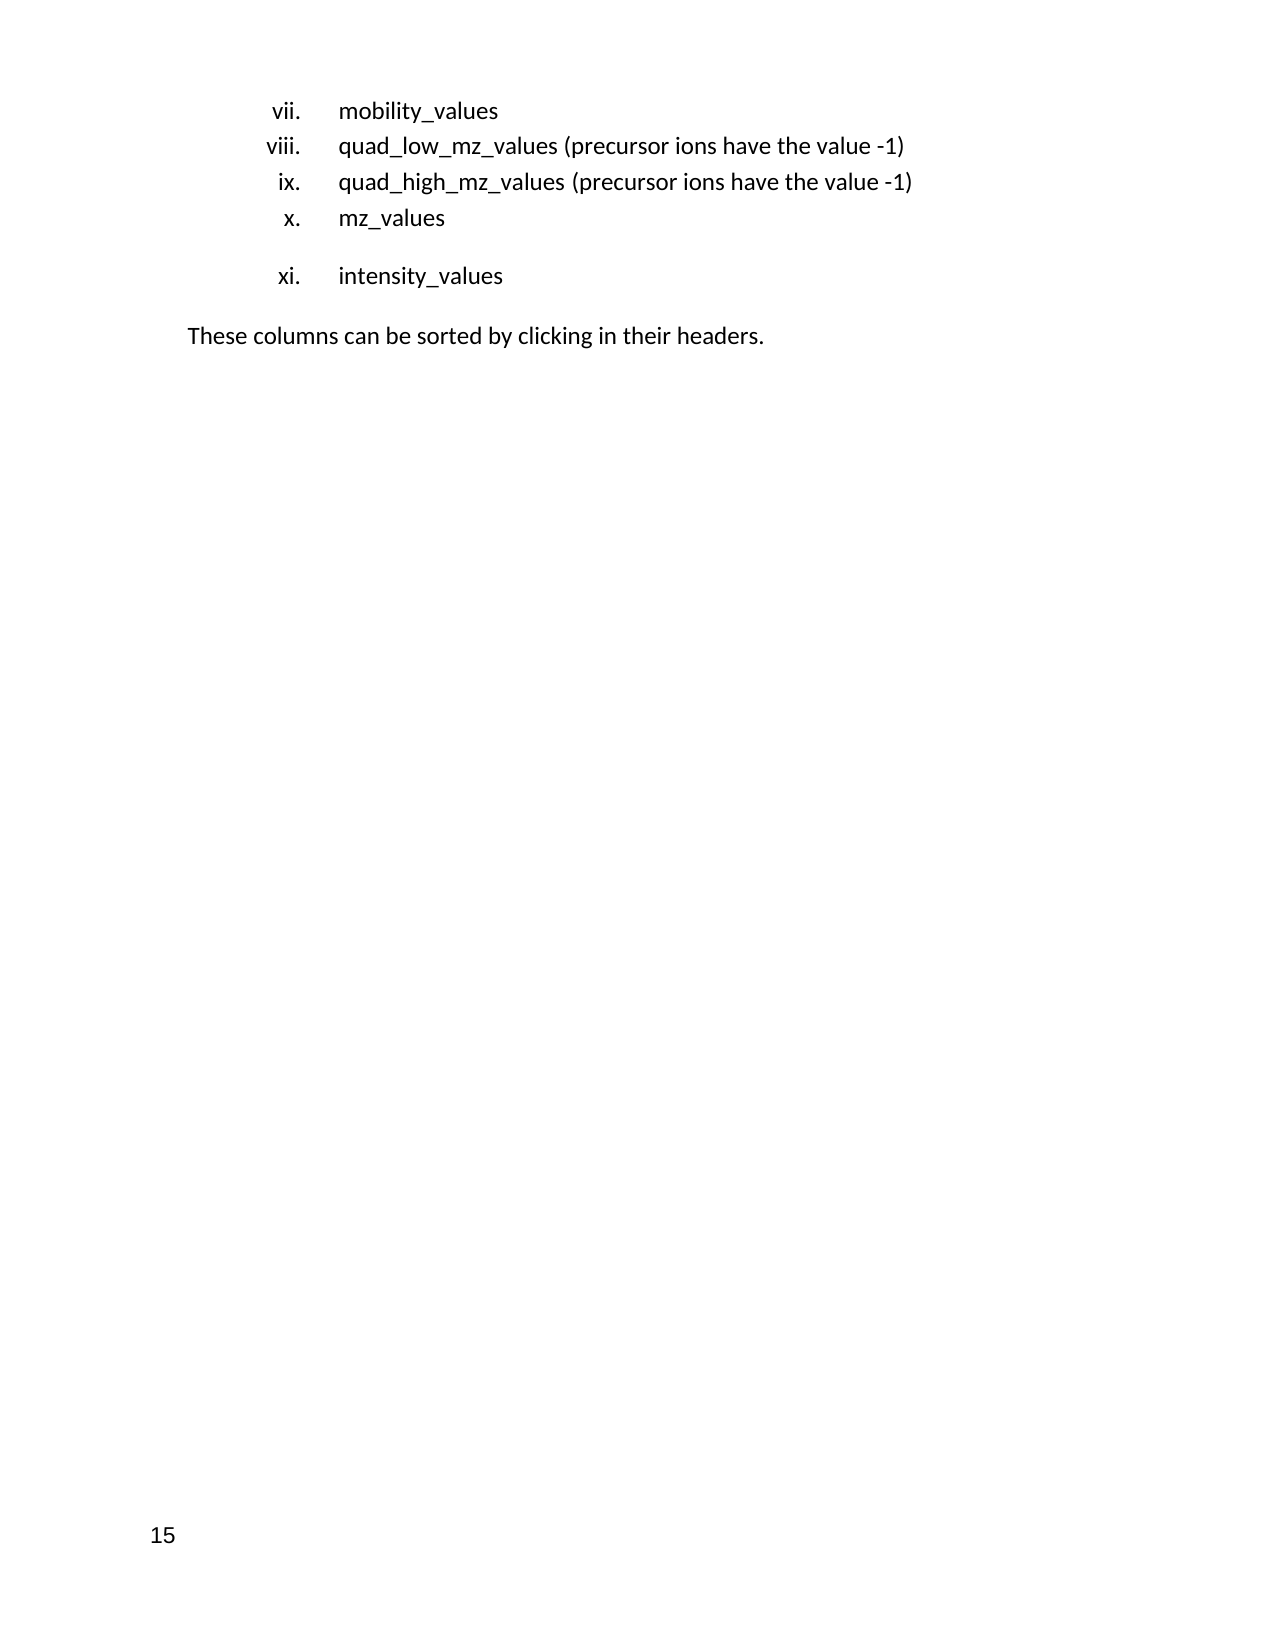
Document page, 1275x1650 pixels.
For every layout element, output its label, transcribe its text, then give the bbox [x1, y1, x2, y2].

list quad_low_mz_values (precursor ions have the value -1) [301, 130, 1131, 161]
list intensity_values [301, 260, 1131, 290]
list mz_values [301, 202, 1131, 232]
list mobility_values [301, 95, 1131, 125]
list quad_high_mz_values (precursor ions have the value -1) [301, 166, 1131, 197]
text These columns can be sorted by clicking in their headers. [187, 320, 1131, 351]
